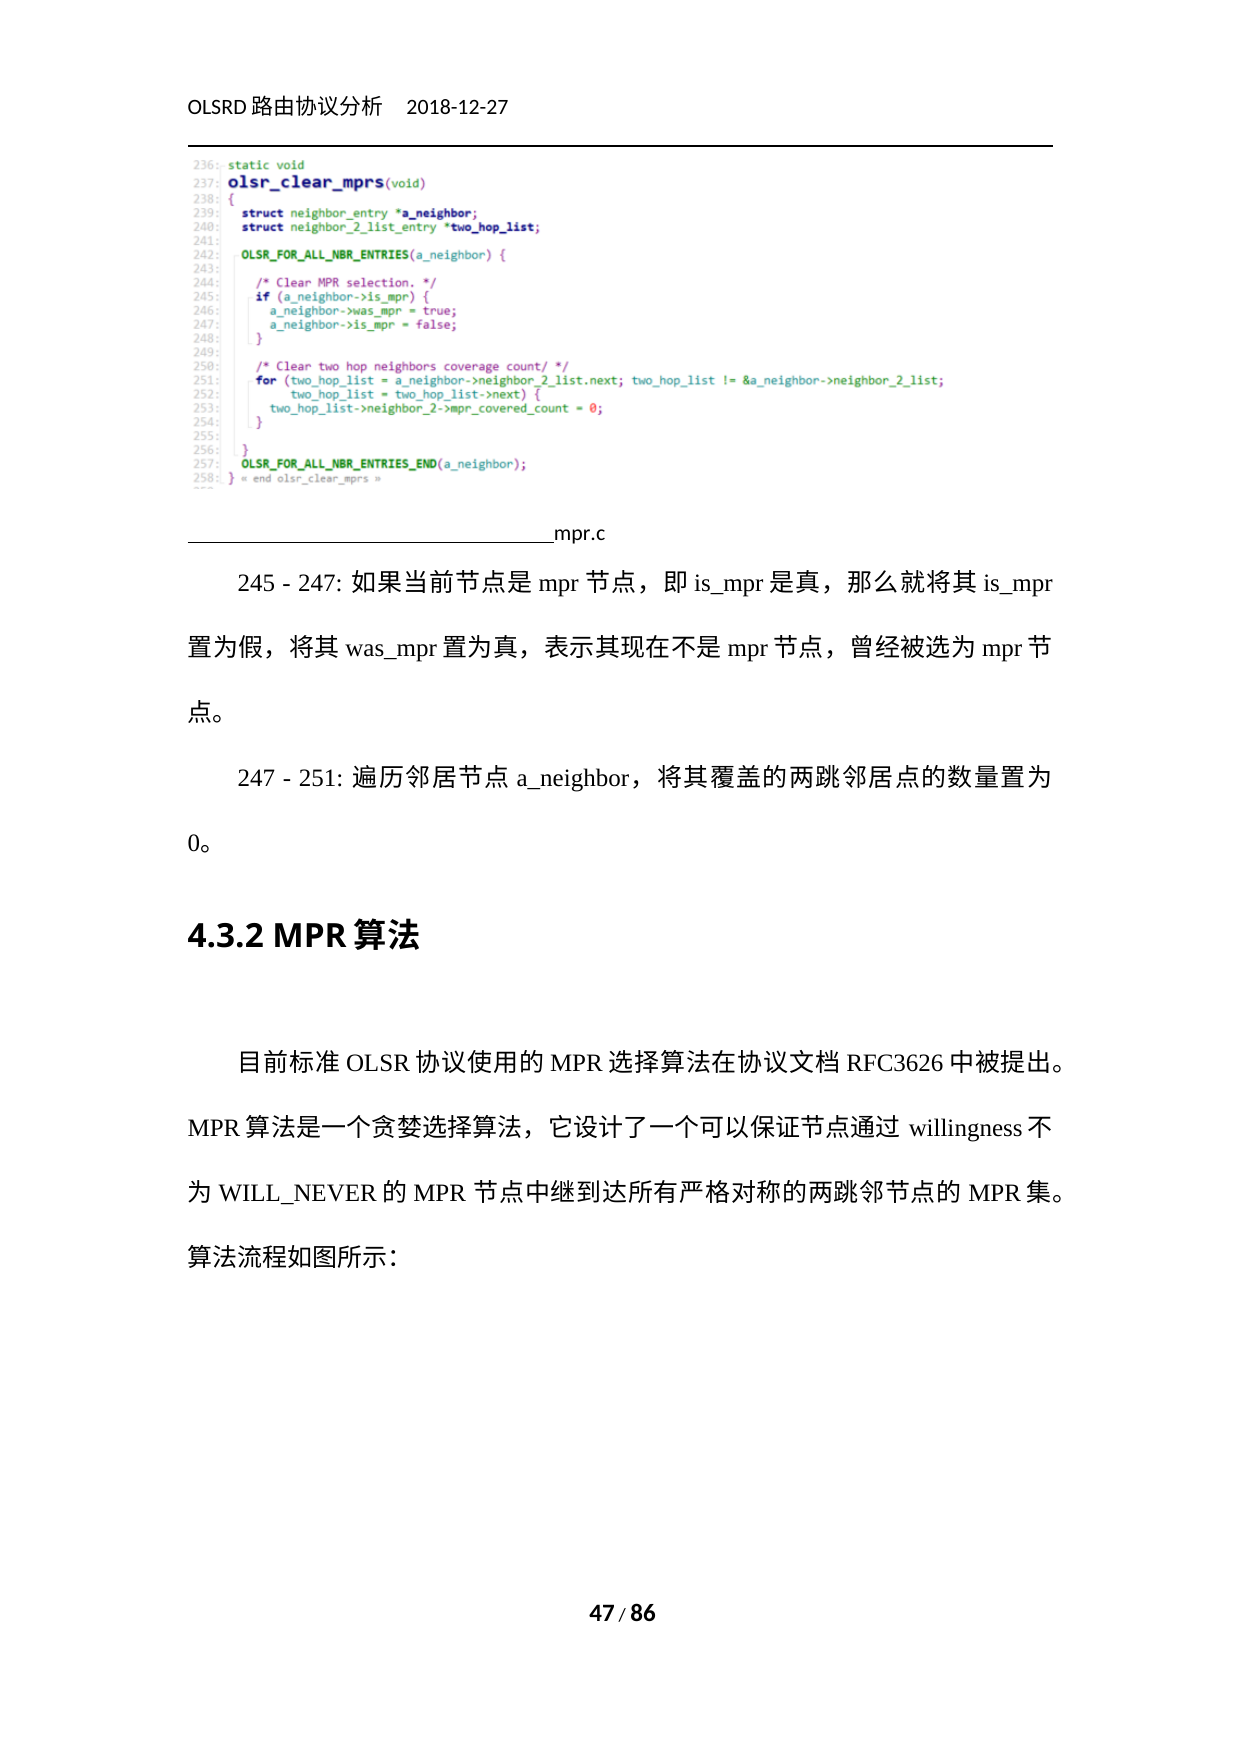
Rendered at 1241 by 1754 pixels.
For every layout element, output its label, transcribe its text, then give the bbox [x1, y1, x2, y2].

picture [187, 158, 958, 489]
subtitle 4.3.2 MPR算法 [187, 901, 1053, 966]
text 目前标准OLSR协议使用的MPR选择算法在协议文档RFC3626中被提出。MPR算法是一个贪婪选择算法，它设计了一个可以保证节点通过willingness不为WILL_NEVER的MPR 节点中继到达所有严格对称的两跳邻节点的MPR集。算法流程如图所示： [187, 1028, 1053, 1288]
text 245 - 247: 如果当前节点是mpr节点，即is_mpr是真，那么就将其is_mpr置为假，将其was_mpr置为真，表示其现在不是mpr节点，曾经被选为mpr节点。 [187, 548, 1053, 743]
text mpr.c [187, 516, 1053, 548]
text 247 - 251: 遍历邻居节点a_neighbor，将其覆盖的两跳邻居点的数量置为0。 [187, 743, 1053, 873]
